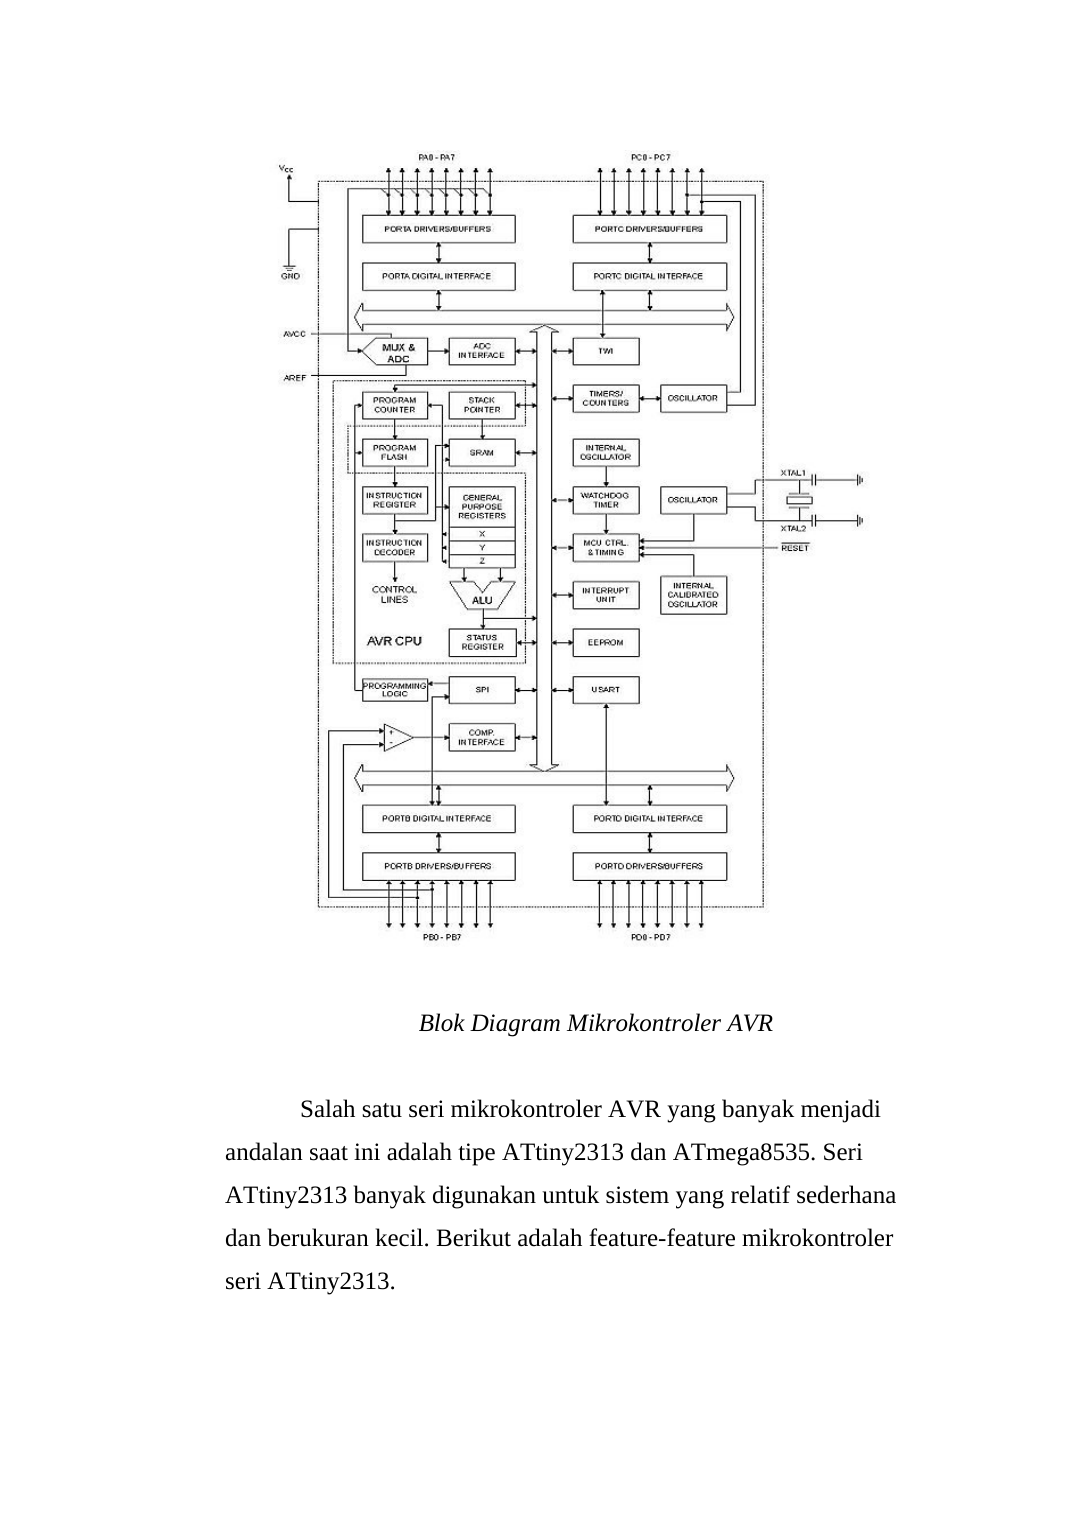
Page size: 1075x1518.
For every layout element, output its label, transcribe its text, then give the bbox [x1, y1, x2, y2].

text Blok Diagram Mikrokontroler AVR [194, 1008, 925, 1036]
text Salah satu seri mikrokontroler AVR yang banyak menjadi andalan saat ini adalah tipe ATtiny2313 dan ATmega8535. Seri ATtiny2313 banyak digunakan untuk sistem yang relatif sederhana dan berukuran kecil. Berikut adalah feature-feature mikrokontroler seri ATtiny2313. [225, 1094, 925, 1295]
picture [269, 150, 881, 951]
